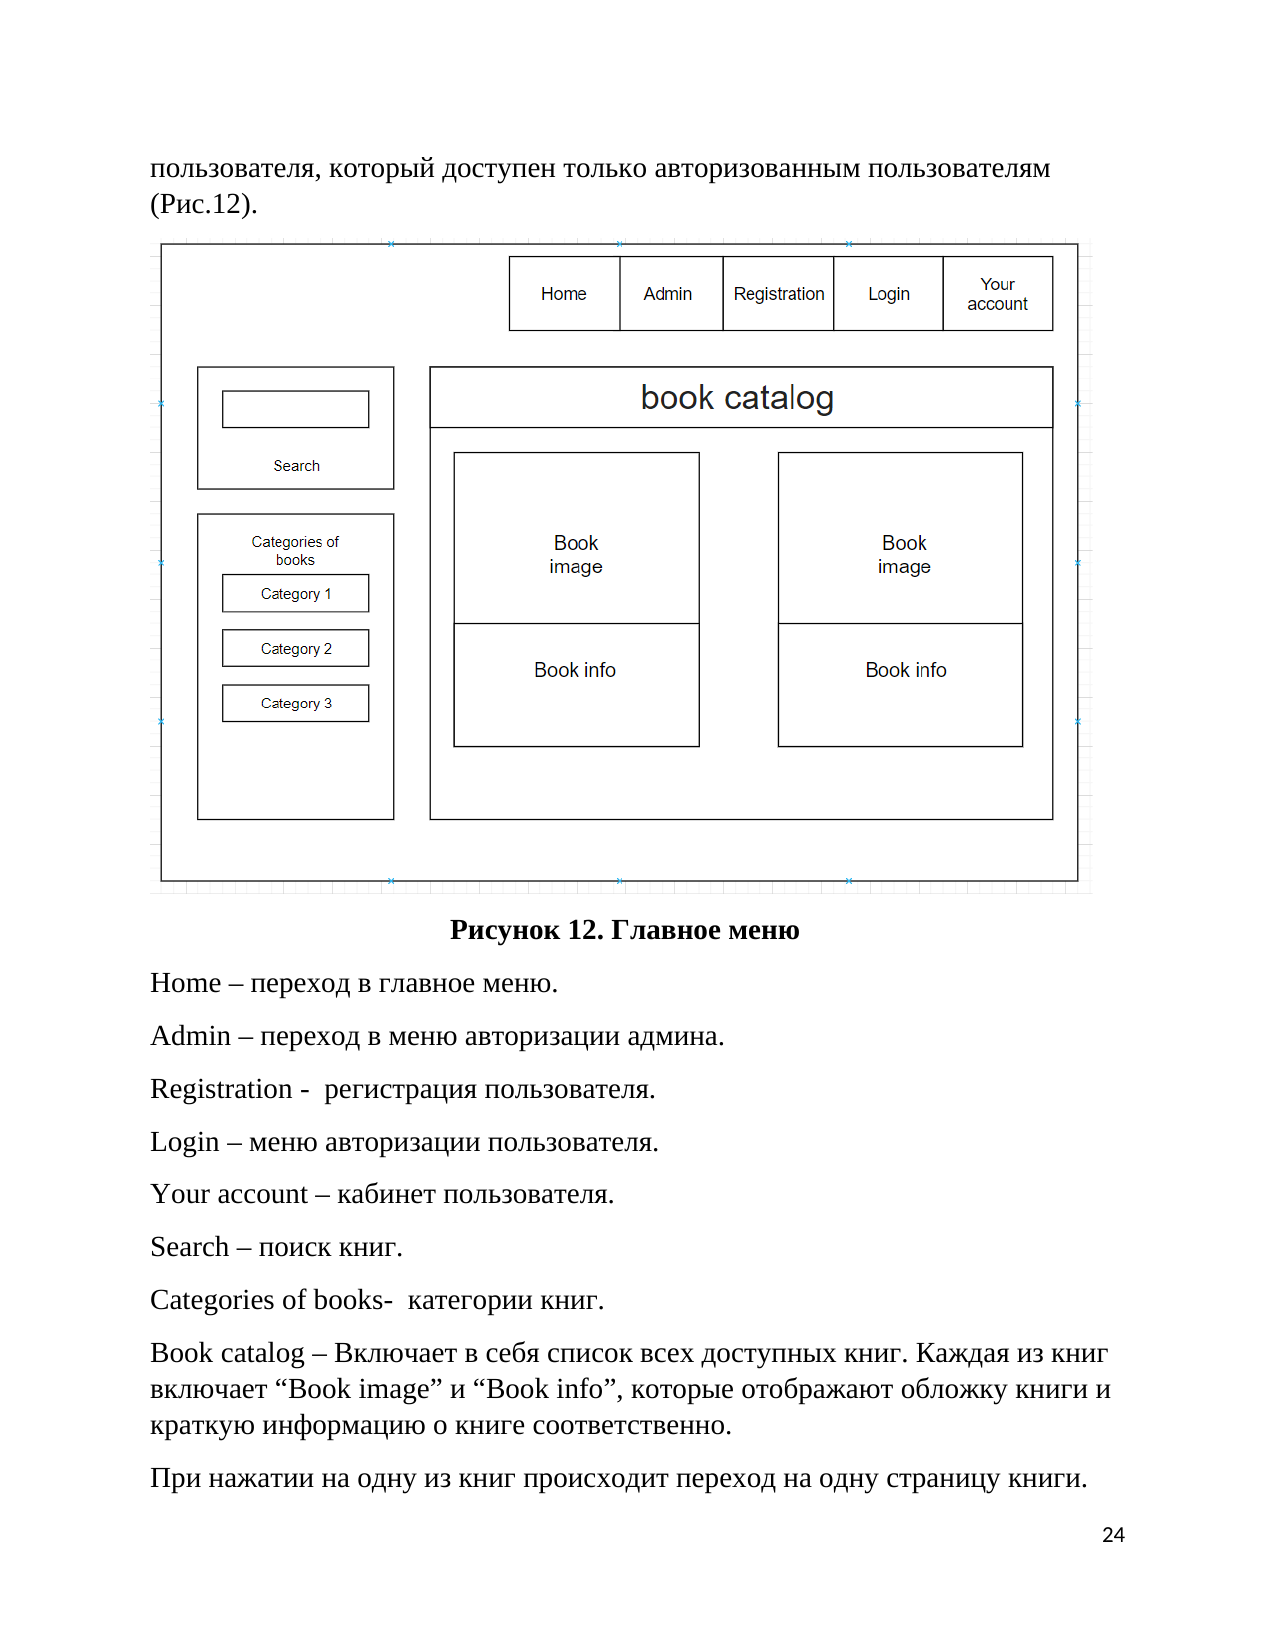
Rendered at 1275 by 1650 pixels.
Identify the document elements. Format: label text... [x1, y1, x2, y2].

text Home – переход в главное меню. [150, 965, 1125, 999]
text Рисунок 12. Главное меню [150, 912, 1125, 946]
text Search – поиск книг. [150, 1229, 1125, 1263]
text Book catalog – Включает в себя список всех доступных книг. Каждая из книг включает “Book image” и “Book info”, которые отображают обложку книги и краткую информацию о книге соответственно. [150, 1335, 1125, 1441]
text Admin – переход в меню авторизации админа. [150, 1018, 1125, 1052]
text Registration - регистрация пользователя. [150, 1071, 1125, 1104]
text При нажатии на одну из книг происходит переход на одну страницу книги. [150, 1460, 1125, 1493]
text Login – меню авторизации пользователя. [150, 1124, 1125, 1157]
text Your account – кабинет пользователя. [150, 1176, 1125, 1210]
text Categories of books- категории книг. [150, 1282, 1125, 1316]
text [150, 150, 1125, 220]
picture [150, 238, 1093, 894]
